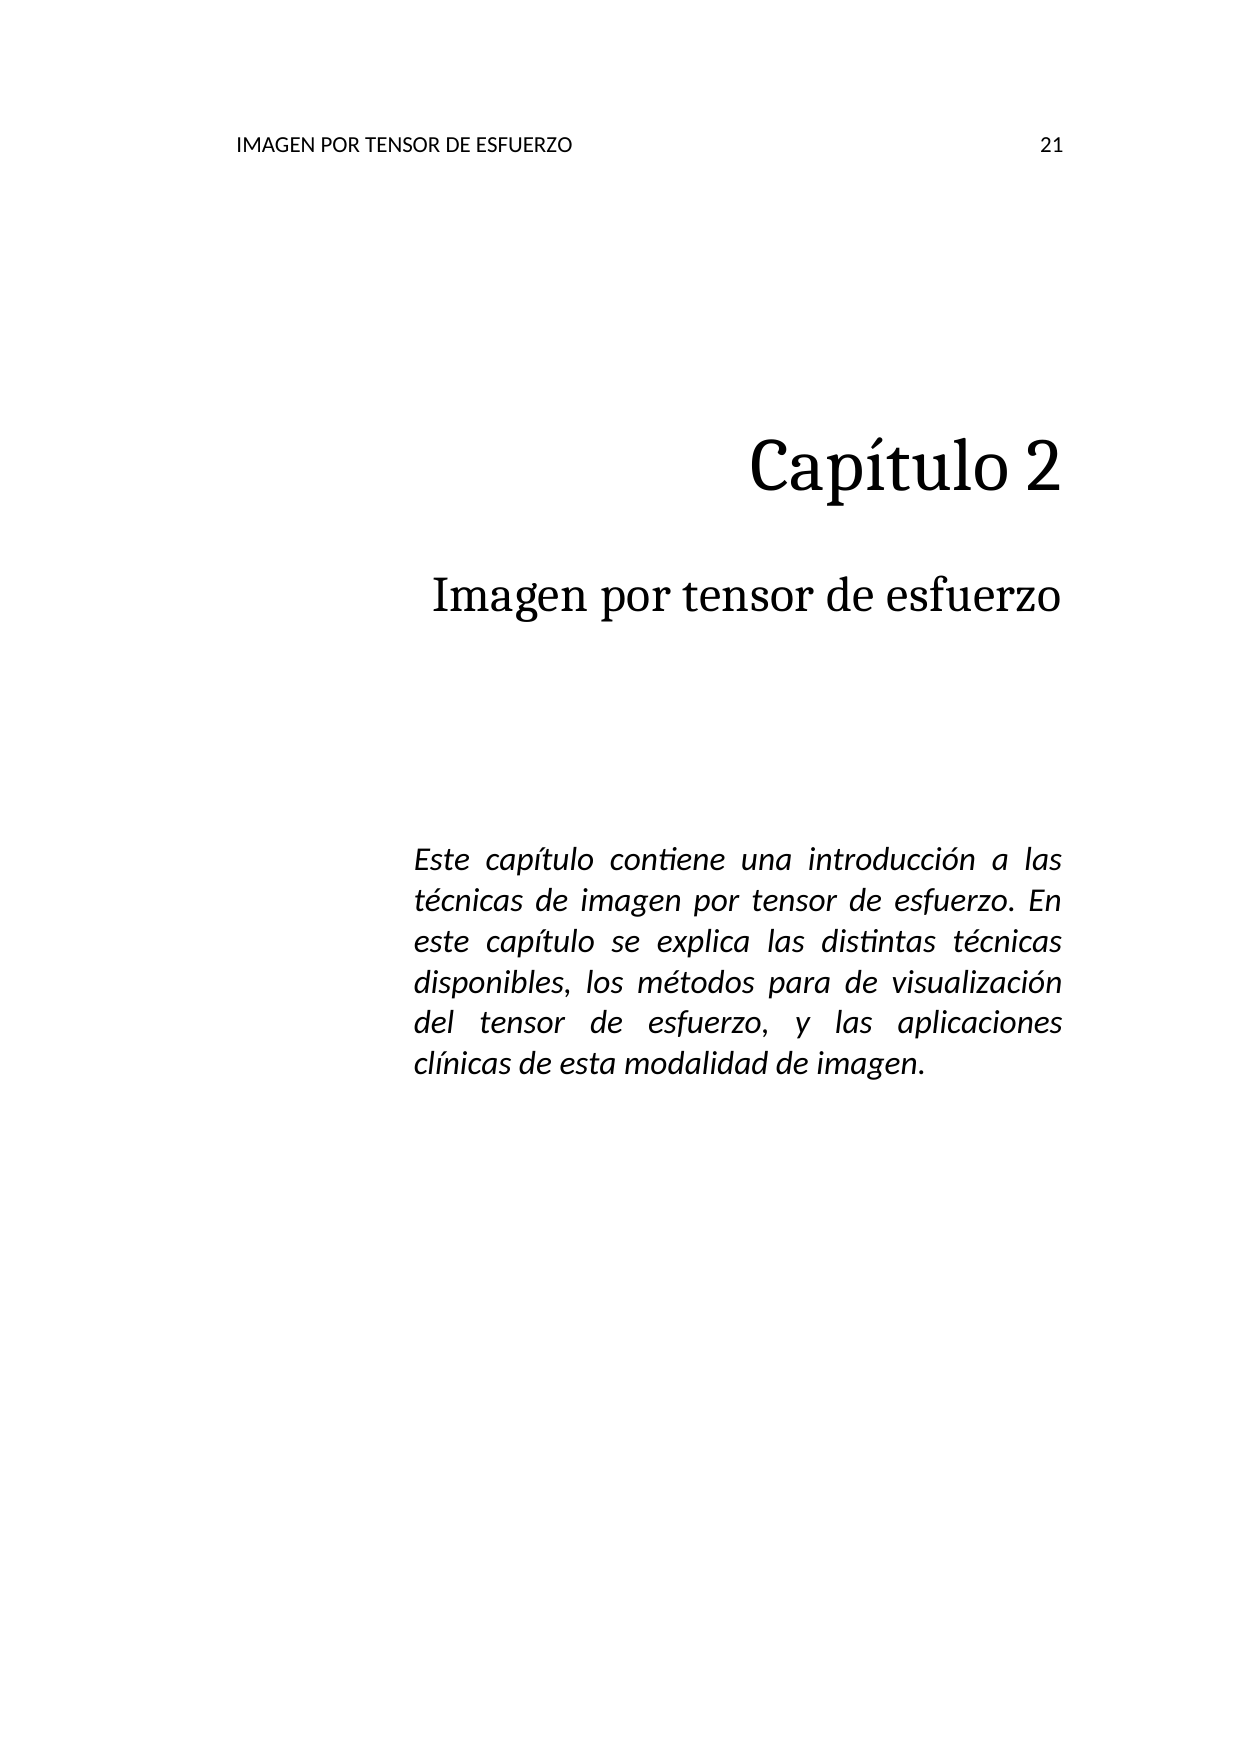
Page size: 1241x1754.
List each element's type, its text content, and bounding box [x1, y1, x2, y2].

text Este capítulo contiene una introducción a las técnicas de imagen por tensor de esfuerzo. En este capítulo se explica las distintas técnicas disponibles, los métodos para de visualización del tensor de esfuerzo, y las aplicaciones clínicas de esta modalidad de imagen. [413, 838, 1063, 1083]
subtitle Imagen por tensor de esfuerzo [236, 423, 1063, 624]
